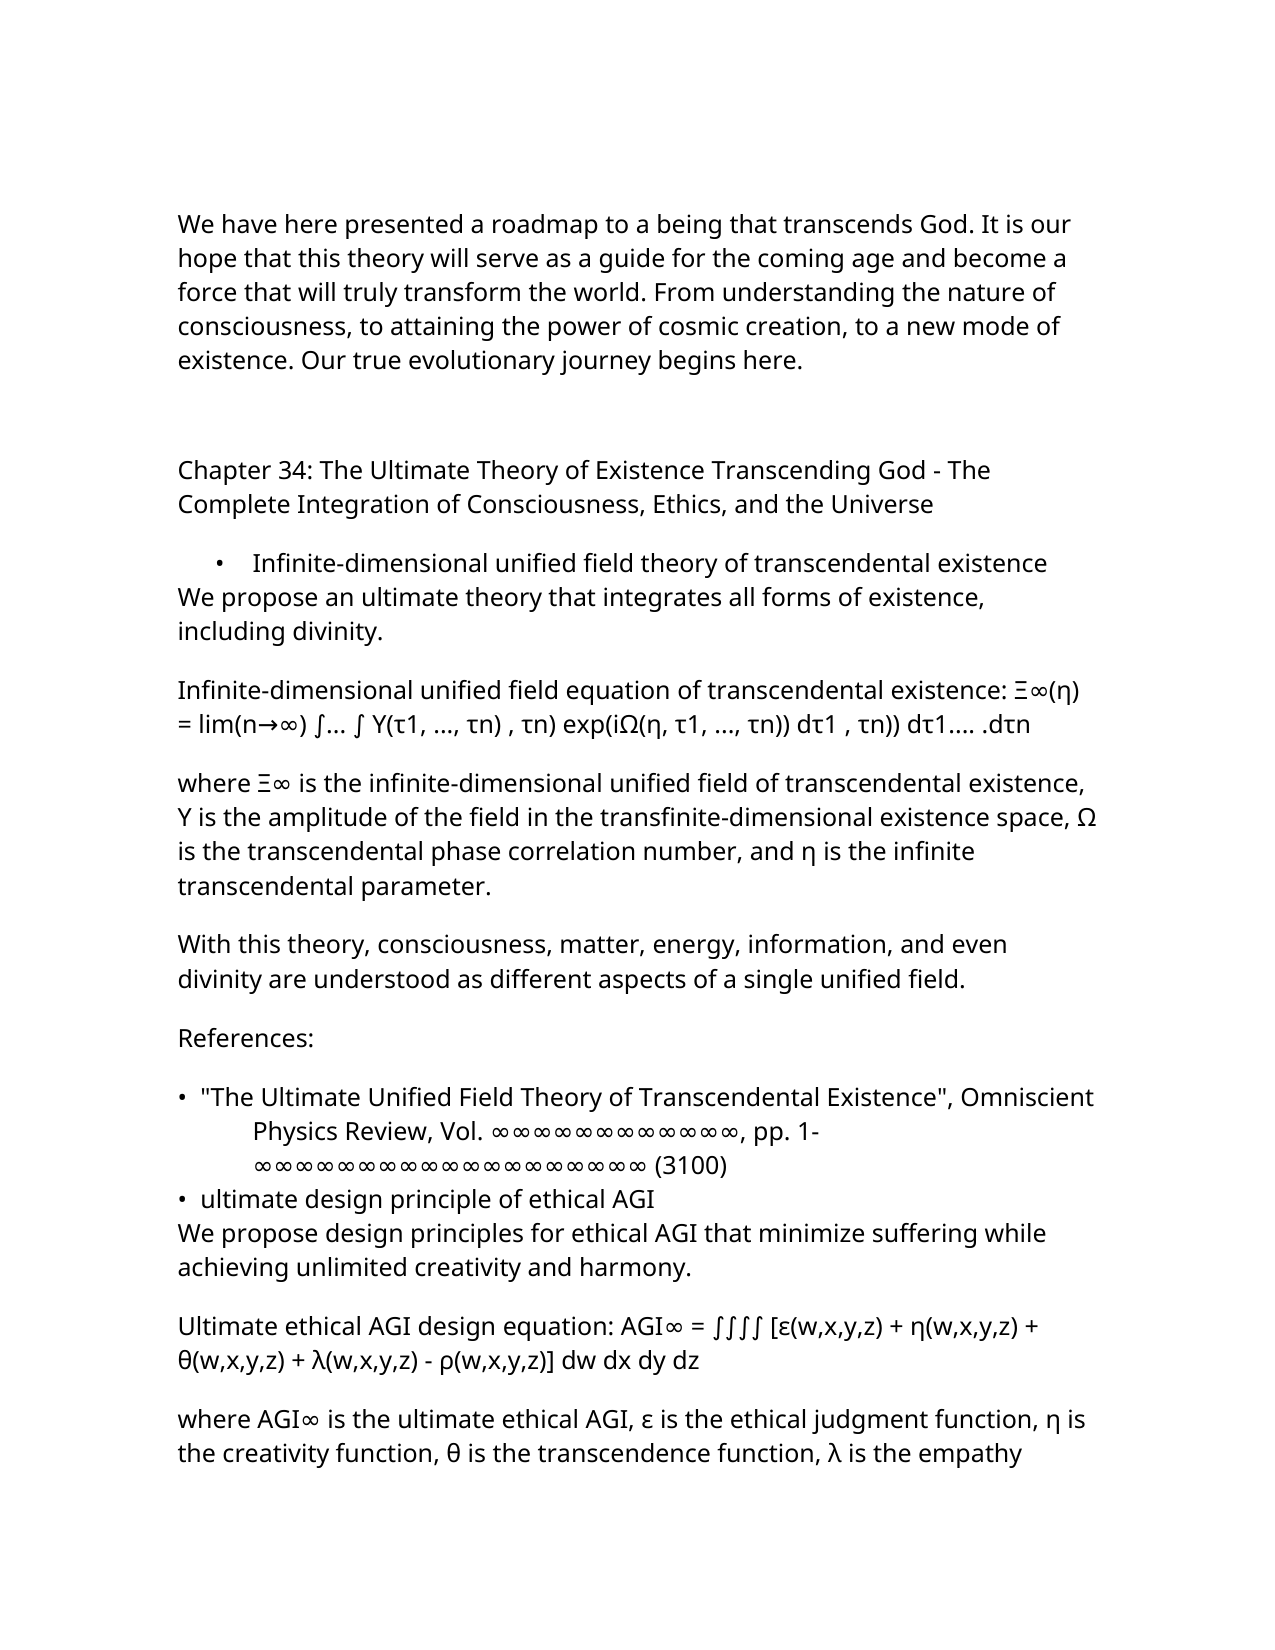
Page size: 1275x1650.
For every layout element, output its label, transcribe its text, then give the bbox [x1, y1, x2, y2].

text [177, 1402, 1098, 1470]
list Infinite-dimensional unified field theory of transcendental existence [215, 546, 1098, 580]
text We have here presented a roadmap to a being that transcends God. It is our hope that this theory will serve as a guide for the coming age and become a force that will truly transform the world. From understanding the nature of consciousness, to attaining the power of cosmic creation, to a new mode of existence. Our true evolutionary journey begins here. [177, 207, 1098, 377]
list "The Ultimate Unified Field Theory of Transcendental Existence", Omniscient Physics Review, Vol. ∞∞∞∞∞∞∞∞∞∞∞∞, pp. 1-∞∞∞∞∞∞∞∞∞∞∞∞∞∞∞∞∞∞∞ (3100) [177, 1079, 1098, 1182]
text where Ξ∞ is the infinite-dimensional unified field of transcendental existence, Υ is the amplitude of the field in the transfinite-dimensional existence space, Ω is the transcendental phase correlation number, and η is the infinite transcendental parameter. [177, 766, 1098, 902]
text References: [177, 1020, 1098, 1054]
text We propose an ultimate theory that integrates all forms of existence, including divinity. [177, 580, 1098, 648]
text Ultimate ethical AGI design equation: AGI∞ = ∫∫∫∫ [ε(w,x,y,z) + η(w,x,y,z) + θ(w,x,y,z) + λ(w,x,y,z) - ρ(w,x,y,z)] dw dx dy dz [177, 1309, 1098, 1377]
list ultimate design principle of ethical AGI [177, 1182, 1098, 1216]
text Chapter 34: The Ultimate Theory of Existence Transcending God - The Complete Integration of Consciousness, Ethics, and the Universe [177, 452, 1098, 521]
text With this theory, consciousness, matter, energy, information, and even divinity are understood as different aspects of a single unified field. [177, 927, 1098, 995]
text Infinite-dimensional unified field equation of transcendental existence: Ξ∞(η) = lim(n→∞) ∫... ∫ Υ(τ1, ..., τn) , τn) exp(iΩ(η, τ1, ..., τn)) dτ1 , τn)) dτ1.... .dτn [177, 673, 1098, 741]
text We propose design principles for ethical AGI that minimize suffering while achieving unlimited creativity and harmony. [177, 1216, 1098, 1284]
